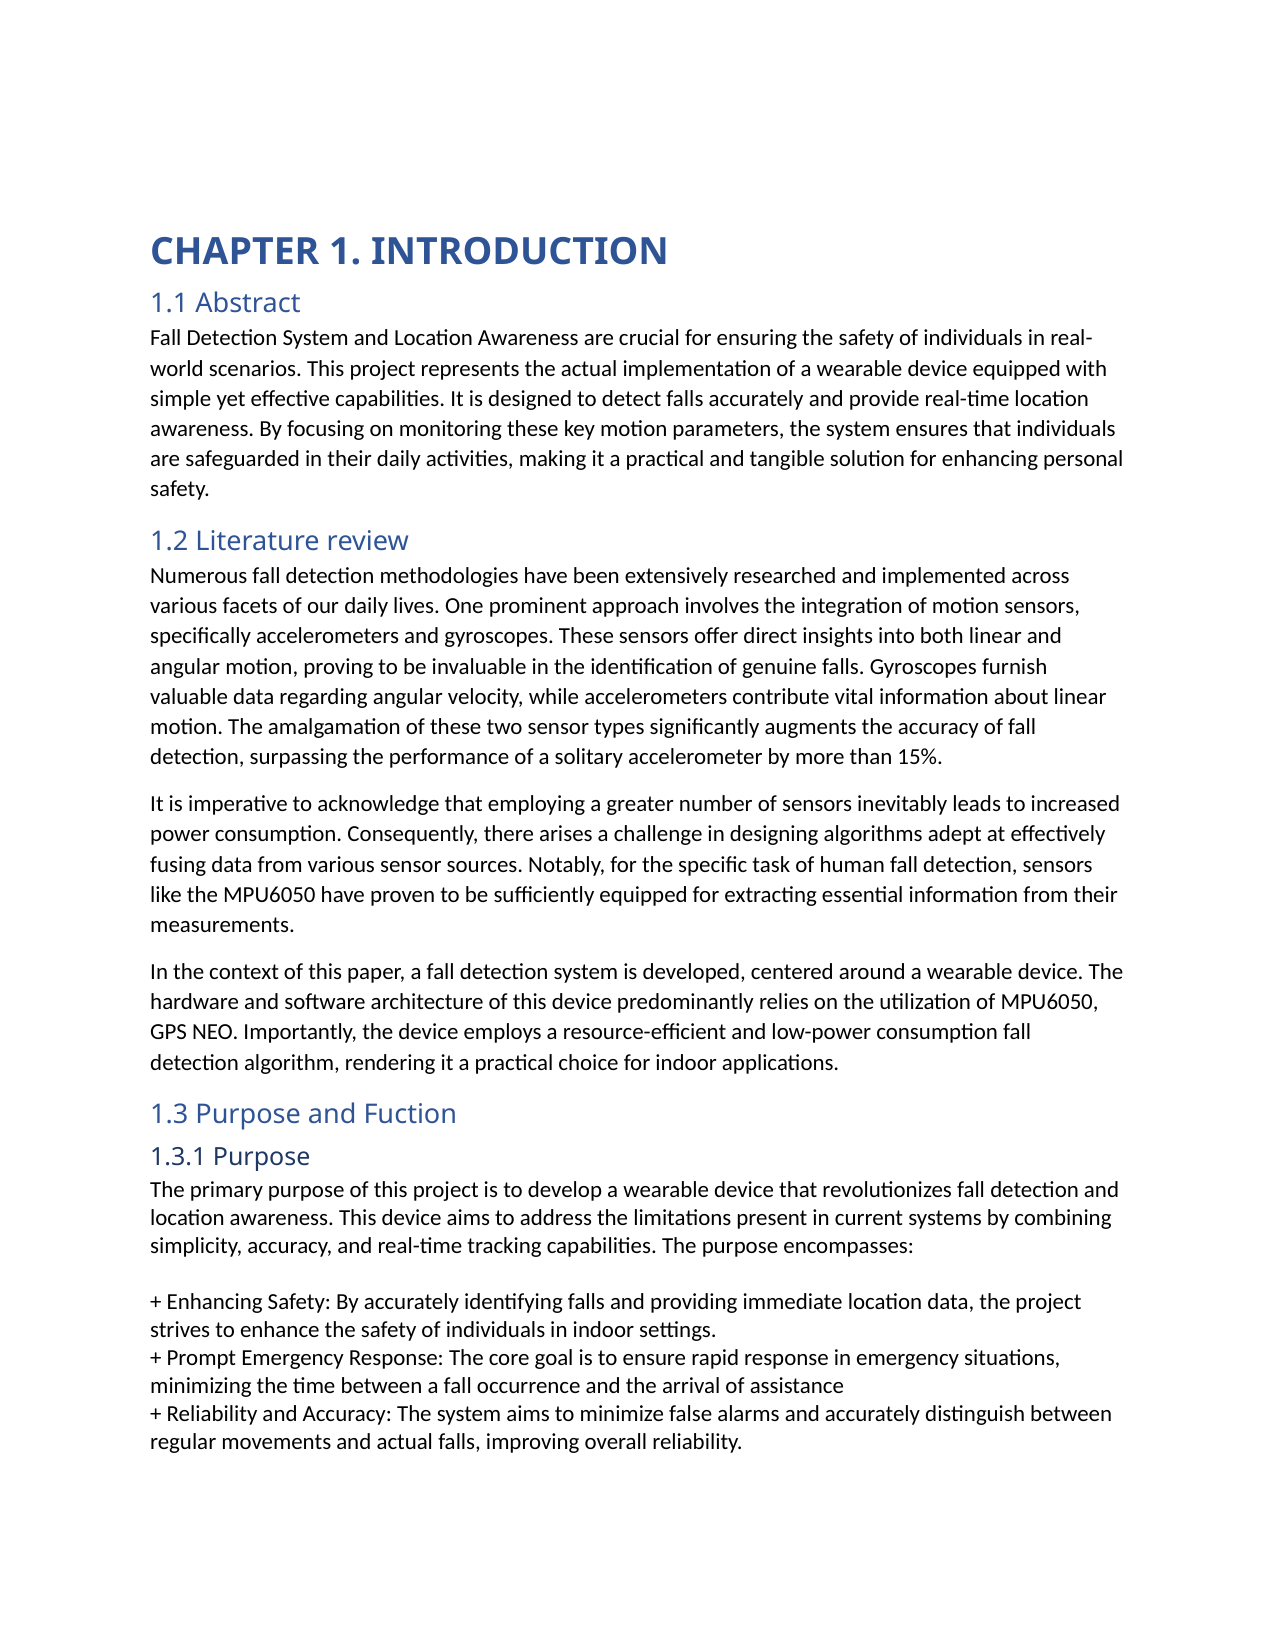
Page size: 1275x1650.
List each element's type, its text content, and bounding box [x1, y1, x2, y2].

subtitle 1.3.1 Purpose [150, 1138, 1125, 1173]
text In the context of this paper, a fall detection system is developed, centered around a wearable device. The hardware and software architecture of this device predominantly relies on the utilization of MPU6050, GPS NEO. Importantly, the device employs a resource-efficient and low-power consumption fall detection algorithm, rendering it a practical choice for indoor applications. [150, 957, 1125, 1076]
text The primary purpose of this project is to develop a wearable device that revolutionizes fall detection and location awareness. This device aims to address the limitations present in current systems by combining simplicity, accuracy, and real-time tracking capabilities. The purpose encompasses: [150, 1175, 1125, 1259]
text Fall Detection System and Location Awareness are crucial for ensuring the safety of individuals in real-world scenarios. This project represents the actual implementation of a wearable device equipped with simple yet effective capabilities. It is designed to detect falls accurately and provide real-time location awareness. By focusing on monitoring these key motion parameters, the system ensures that individuals are safeguarded in their daily activities, making it a practical and tangible solution for enhancing personal safety. [150, 323, 1125, 503]
subtitle 1.1 Abstract [150, 284, 1125, 321]
text + Enhancing Safety: By accurately identifying falls and providing immediate location data, the project strives to enhance the safety of individuals in indoor settings. [150, 1287, 1125, 1343]
text + Prompt Emergency Response: The core goal is to ensure rapid response in emergency situations, minimizing the time between a fall occurrence and the arrival of assistance [150, 1343, 1125, 1399]
text + Reliability and Accuracy: The system aims to minimize false alarms and accurately distinguish between regular movements and actual falls, improving overall reliability. [150, 1399, 1125, 1456]
text Numerous fall detection methodologies have been extensively researched and implemented across various facets of our daily lives. One prominent approach involves the integration of motion sensors, specifically accelerometers and gyroscopes. These sensors offer direct insights into both linear and angular motion, proving to be invaluable in the identification of genuine falls. Gyroscopes furnish valuable data regarding angular velocity, while accelerometers contribute vital information about linear motion. The amalgamation of these two sensor types significantly augments the accuracy of fall detection, surpassing the performance of a solitary accelerometer by more than 15%. [150, 561, 1125, 771]
text It is imperative to acknowledge that employing a greater number of sensors inevitably leads to increased power consumption. Consequently, there arises a challenge in designing algorithms adept at effectively fusing data from various sensor sources. Notably, for the specific task of human fall detection, sensors like the MPU6050 have proven to be sufficiently equipped for extracting essential information from their measurements. [150, 789, 1125, 938]
subtitle 1.2 Literature review [150, 521, 1125, 558]
subtitle 1.3 Purpose and Fuction [150, 1094, 1125, 1131]
subtitle CHAPTER 1. INTRODUCTION [150, 224, 1125, 276]
